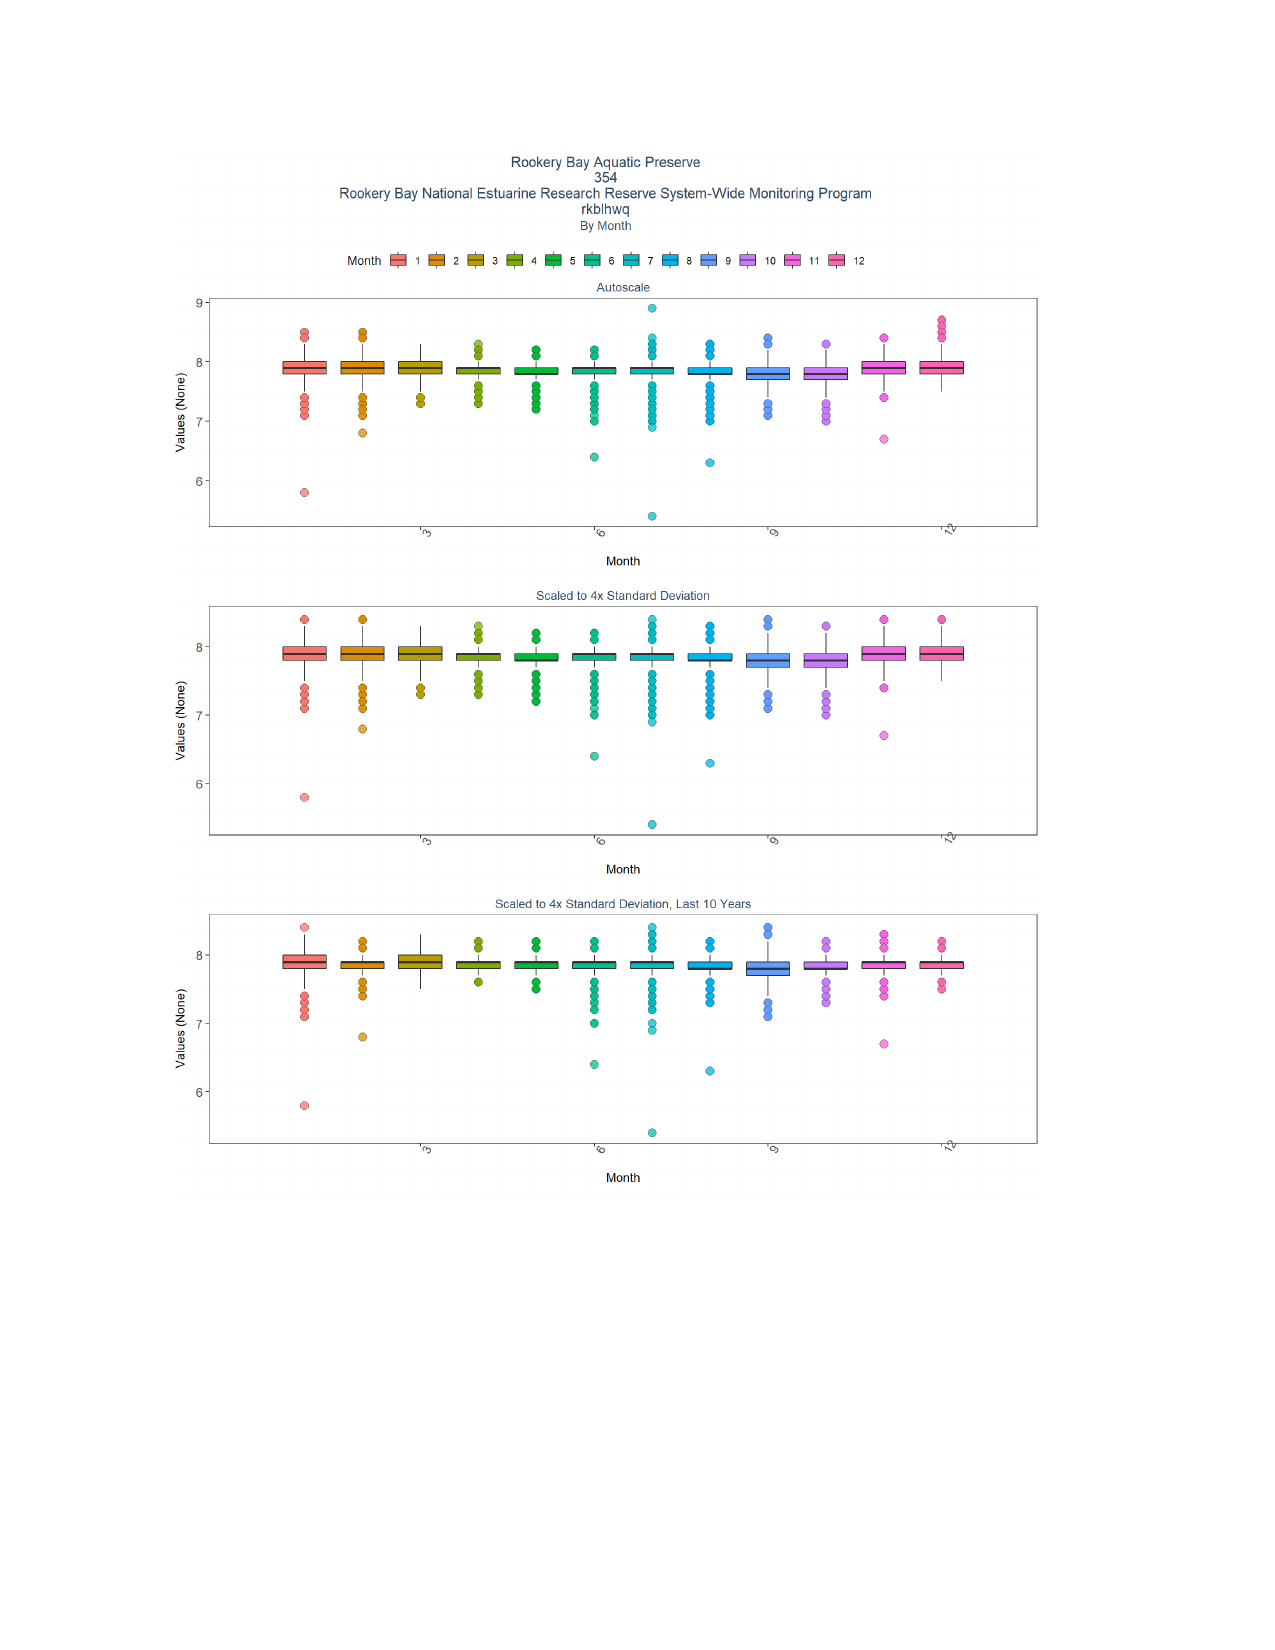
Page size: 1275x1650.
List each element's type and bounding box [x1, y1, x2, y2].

picture [168, 150, 1044, 1200]
